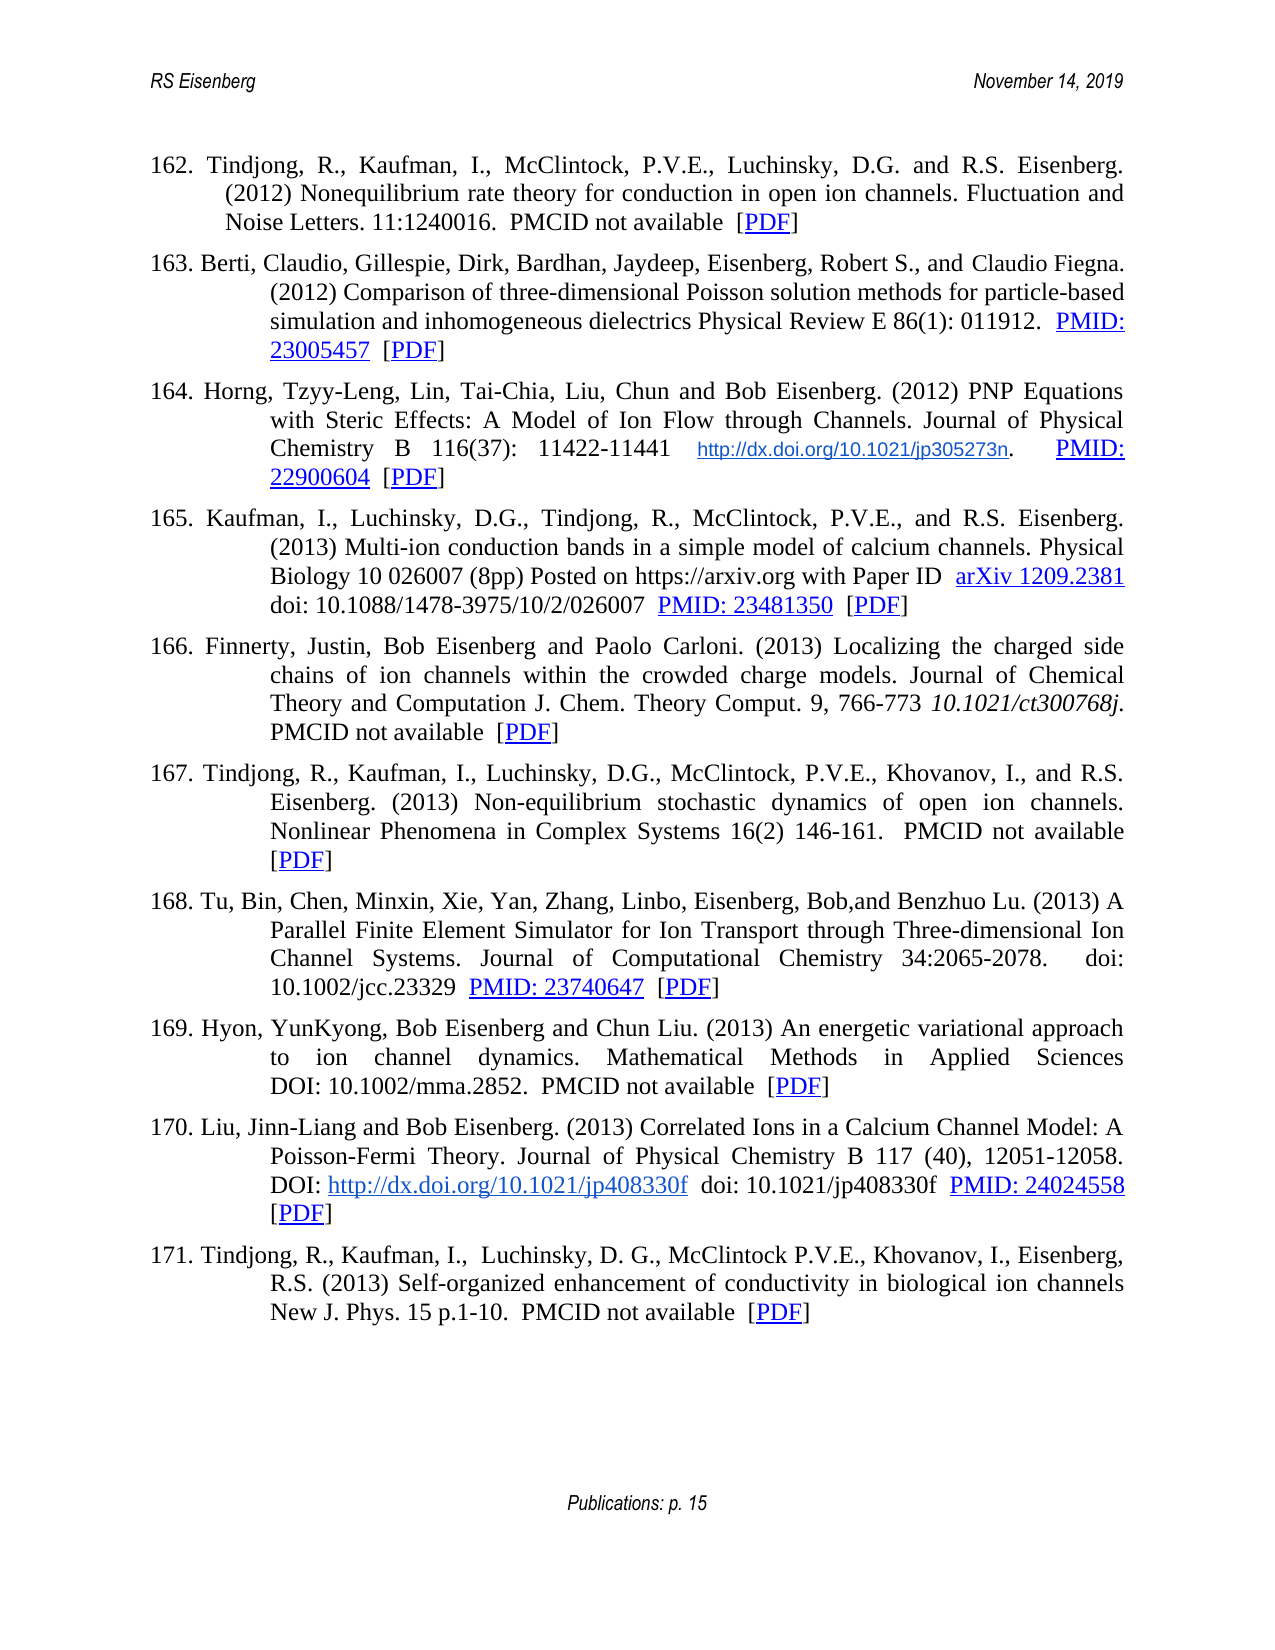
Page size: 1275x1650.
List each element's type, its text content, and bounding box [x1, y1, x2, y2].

text 170. Liu, Jinn-Liang and Bob Eisenberg. (2013) Correlated Ions in a Calcium Channel Model: A Poisson-Fermi Theory. Journal of Physical Chemistry B 117 (40), 12051-12058. DOI: http://dx.doi.org/10.1021/jp408330f doi: 10.1021/jp408330f PMID: 24024558 [PDF] [150, 1112, 1125, 1227]
text 164. Horng, Tzyy-Leng, Lin, Tai-Chia, Liu, Chun and Bob Eisenberg. (2012) PNP Equations with Steric Effects: A Model of Ion Flow through Channels. Journal of Physical Chemistry B 116(37): 11422-11441 http://dx.doi.org/10.1021/jp305273n. PMID: 22900604 [PDF] [150, 376, 1125, 491]
text 166. Finnerty, Justin, Bob Eisenberg and Paolo Carloni. (2013) Localizing the charged side chains of ion channels within the crowded charge models. Journal of Chemical Theory and Computation J. Chem. Theory Comput. 9, 766-773 10.1021/ct300768j. PMCID not available [PDF] [150, 631, 1125, 746]
text 169. Hyon, YunKyong, Bob Eisenberg and Chun Liu. (2013) An energetic variational approach to ion channel dynamics. Mathematical Methods in Applied Sciences DOI: 10.1002/mma.2852. PMCID not available [PDF] [150, 1013, 1125, 1100]
text 168. Tu, Bin, Chen, Minxin, Xie, Yan, Zhang, Linbo, Eisenberg, Bob,and Benzhuo Lu. (2013) A Parallel Finite Element Simulator for Ion Transport through Three-dimensional Ion Channel Systems. Journal of Computational Chemistry 34:2065-2078. doi: 10.1002/jcc.23329 PMID: 23740647 [PDF] [150, 886, 1125, 1001]
text 162. Tindjong, R., Kaufman, I., McClintock, P.V.E., Luchinsky, D.G. and R.S. Eisenberg. (2012) Nonequilibrium rate theory for conduction in open ion channels. Fluctuation and Noise Letters. 11:1240016. PMCID not available [PDF] [150, 150, 1125, 236]
text 171. Tindjong, R., Kaufman, I., Luchinsky, D. G., McClintock P.V.E., Khovanov, I., Eisenberg, R.S. (2013) Self-organized enhancement of conductivity in biological ion channels New J. Phys. 15 p.1-10. PMCID not available [PDF] [150, 1240, 1125, 1326]
text 163. Berti, Claudio, Gillespie, Dirk, Bardhan, Jaydeep, Eisenberg, Robert S., and Claudio Fiegna. (2012) Comparison of three-dimensional Poisson solution methods for particle-based simulation and inhomogeneous dielectrics Physical Review E 86(1): 011912. PMID: 23005457 [PDF] [150, 248, 1125, 363]
text 165. Kaufman, I., Luchinsky, D.G., Tindjong, R., McClintock, P.V.E., and R.S. Eisenberg. (2013) Multi-ion conduction bands in a simple model of calcium channels. Physical Biology 10 026007 (8pp) Posted on https://arxiv.org with Paper ID arXiv 1209.2381 doi: 10.1088/1478-3975/10/2/026007 PMID: 23481350 [PDF] [150, 503, 1125, 618]
text 167. Tindjong, R., Kaufman, I., Luchinsky, D.G., McClintock, P.V.E., Khovanov, I., and R.S. Eisenberg. (2013) Non-equilibrium stochastic dynamics of open ion channels. Nonlinear Phenomena in Complex Systems 16(2) 146-161. PMCID not available [PDF] [150, 758, 1125, 873]
